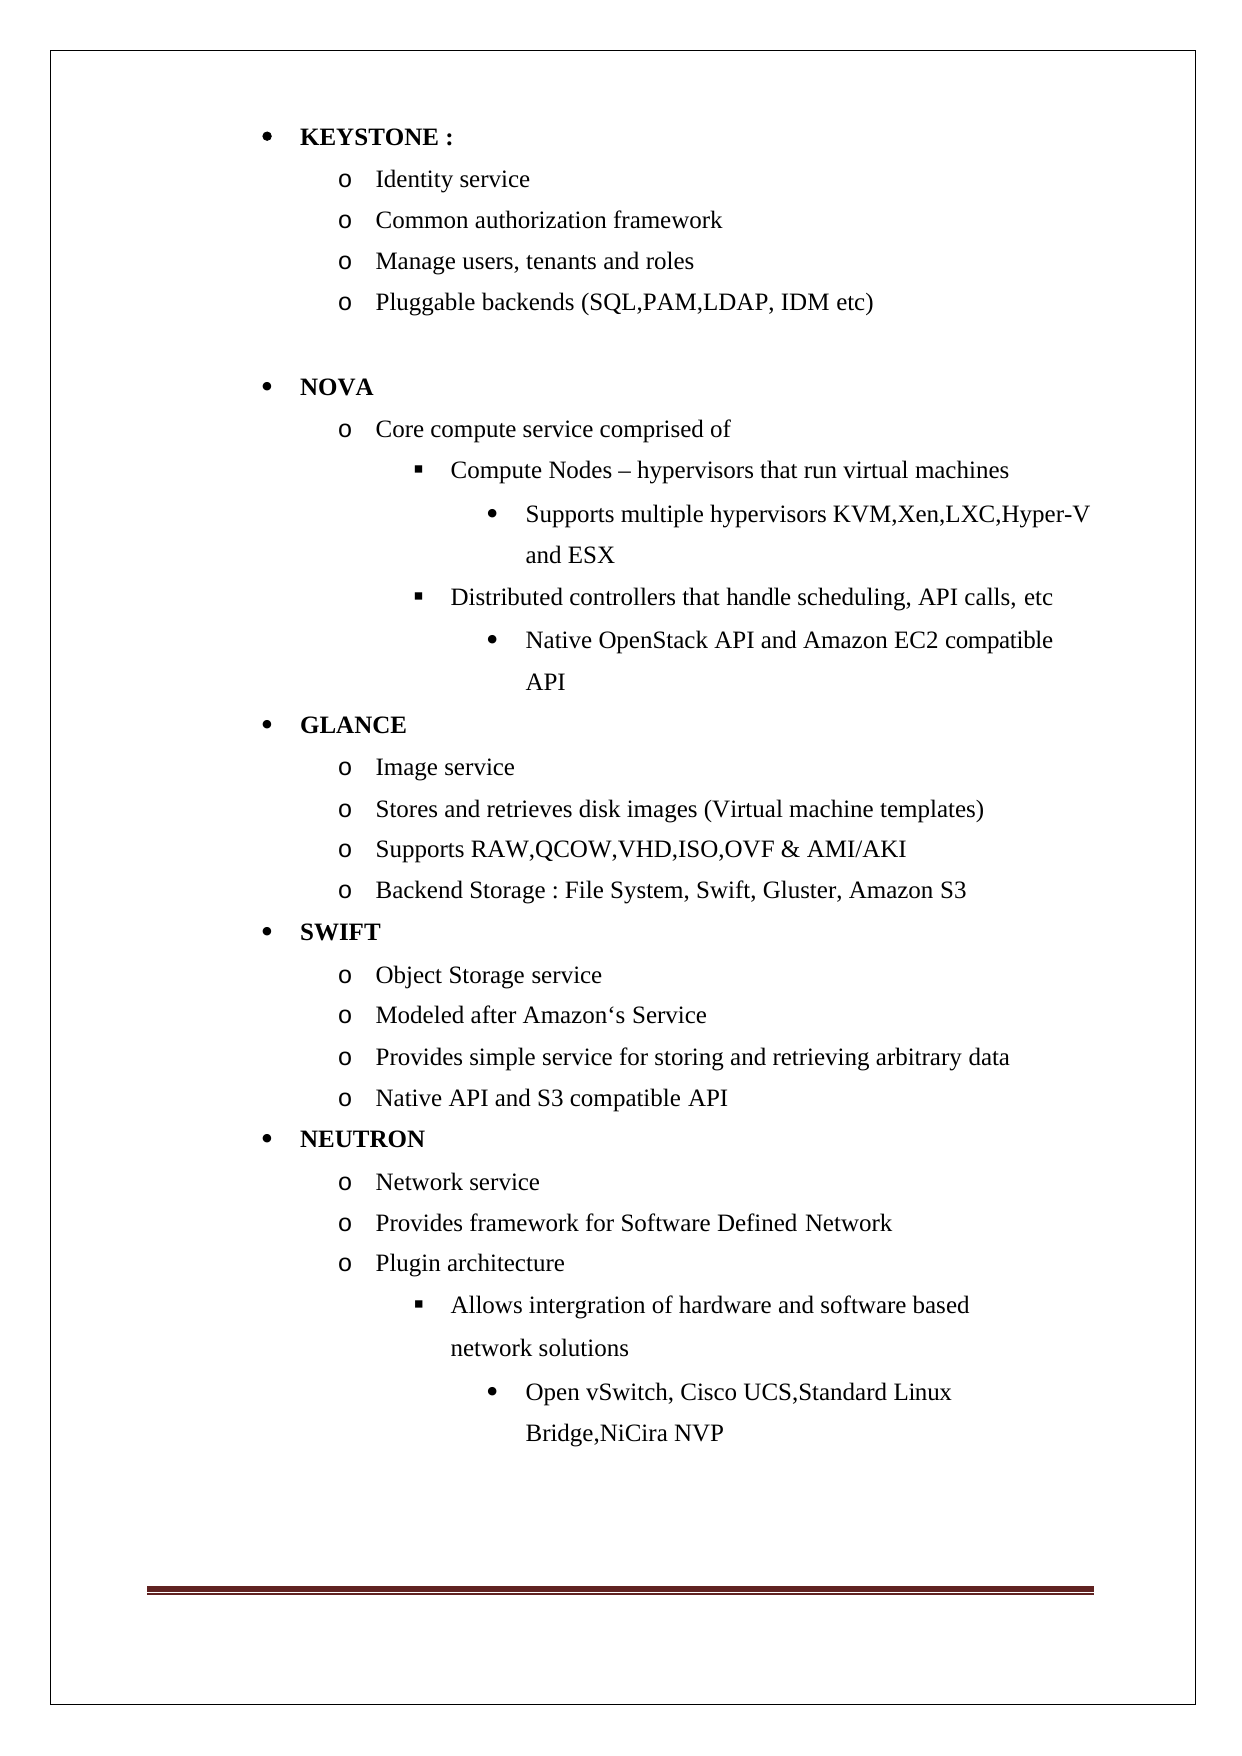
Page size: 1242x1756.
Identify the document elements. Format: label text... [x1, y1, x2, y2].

list Compute Nodes – hypervisors that run virtual machines [413, 456, 1195, 484]
subtitle GLANCE [263, 710, 1195, 739]
subtitle NOVA [263, 372, 1195, 400]
list Provides simple service for storing and retrieving arbitrary data [337, 1042, 1195, 1072]
list Core compute service comprised of [337, 414, 1195, 445]
list Provides framework for Software Defined Network [337, 1208, 1195, 1239]
list Supports multiple hypervisors KVM,Xen,LXC,Hyper-V and ESX [488, 499, 1092, 568]
list Identity service [337, 164, 1195, 195]
list Network service [337, 1167, 1195, 1198]
list Plugin architecture [337, 1248, 1195, 1279]
list Backend Storage : File System, Swift, Gluster, Amazon S3 [337, 876, 1195, 906]
list Modeled after Amazon‘s Service [337, 1000, 1195, 1031]
list Image service [337, 752, 1195, 783]
subtitle SWIFT [263, 917, 1195, 946]
list KEYSTONE : [263, 122, 1195, 150]
list Native API and S3 compatible API [337, 1083, 1195, 1114]
list Pluggable backends (SQL,PAM,LDAP, IDM etc) [337, 287, 1195, 318]
list Open vSwitch, Cisco UCS,Standard Linux Bridge,NiCira NVP [488, 1377, 953, 1446]
list Stores and retrieves disk images (Virtual machine templates) [337, 794, 1195, 825]
list Distributed controllers that handle scheduling, API calls, etc [413, 582, 1195, 611]
list Allows intergration of hardware and software based network solutions [413, 1290, 1057, 1362]
list Common authorization framework [337, 205, 1195, 236]
subtitle NEUTRON [263, 1124, 1195, 1153]
list Manage users, tenants and roles [337, 246, 1195, 277]
list Supports RAW,QCOW,VHD,ISO,OVF & AMI/AKI [337, 834, 1195, 865]
list Native OpenStack API and Amazon EC2 compatible API [488, 625, 1055, 695]
list Object Storage service [337, 960, 1195, 991]
